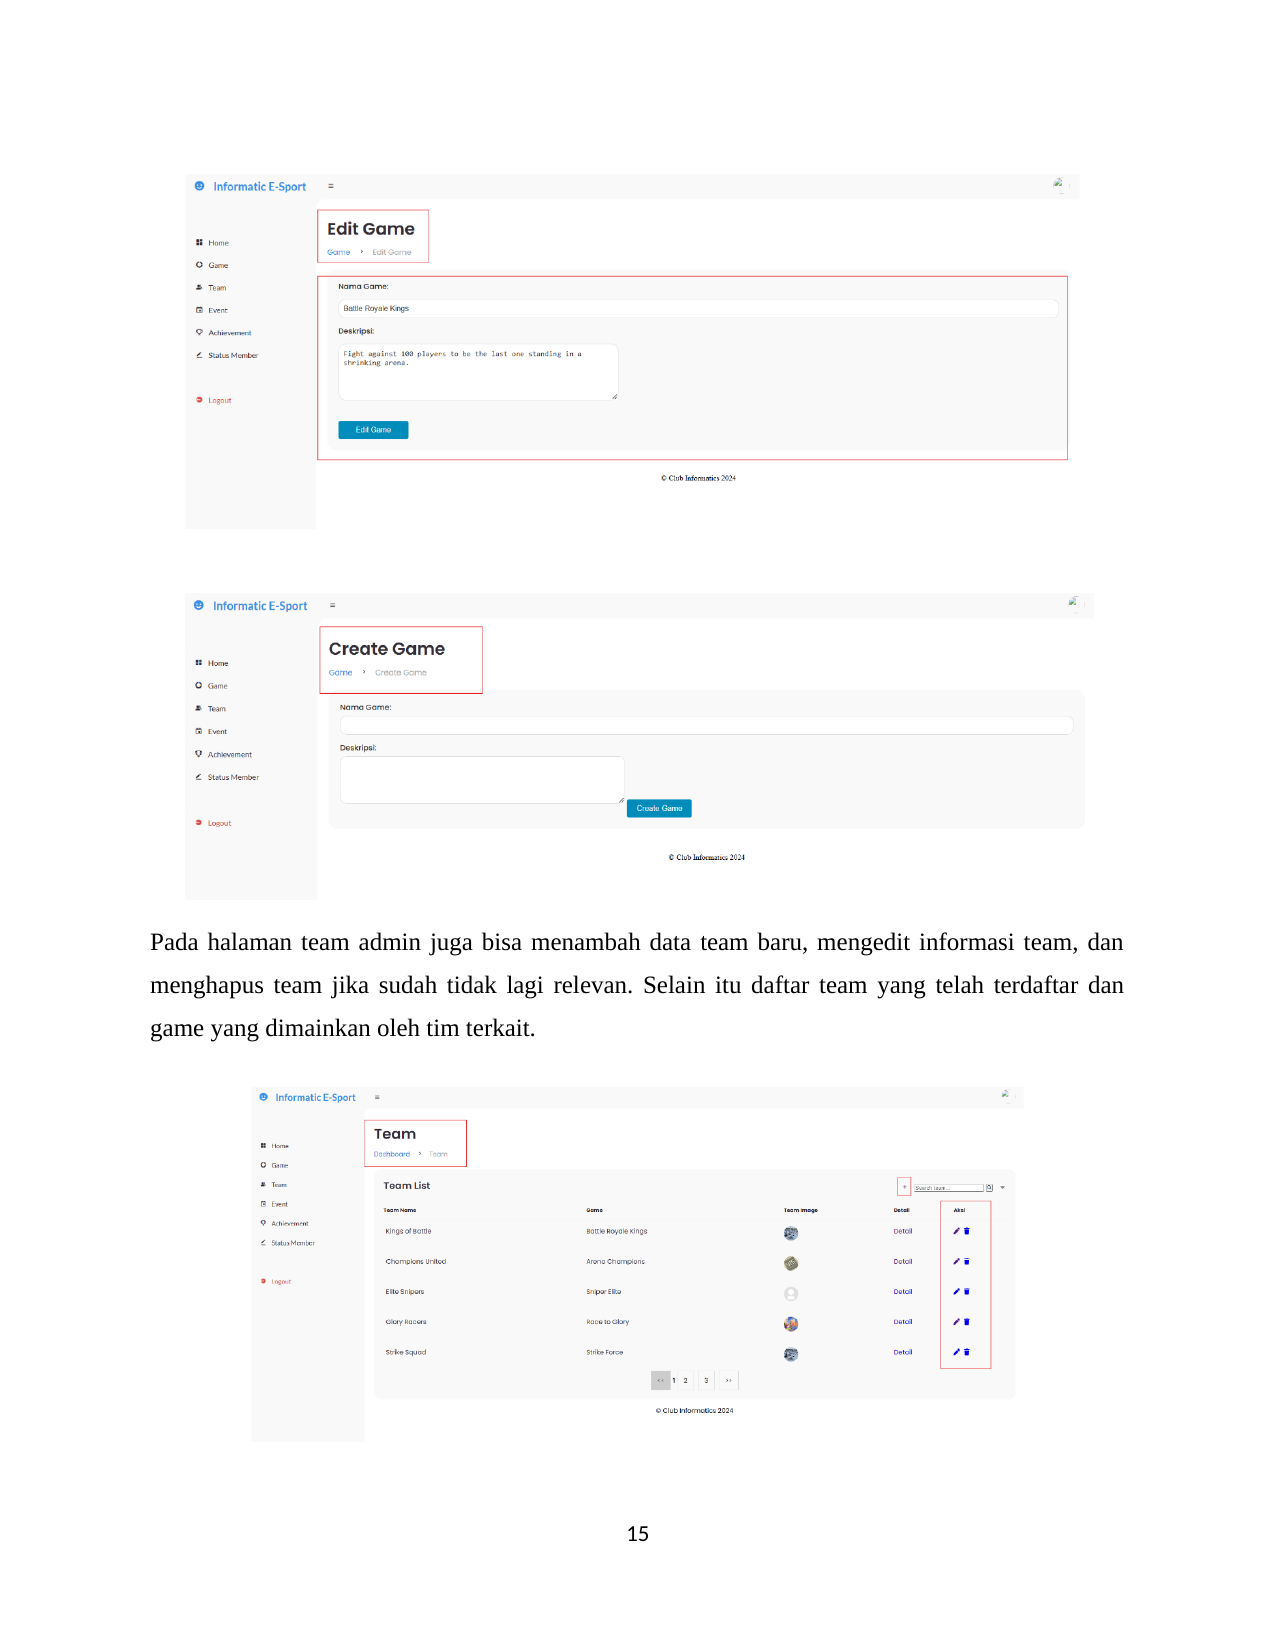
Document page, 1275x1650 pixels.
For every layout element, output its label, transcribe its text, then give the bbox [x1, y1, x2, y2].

picture [184, 593, 1095, 900]
text Pada halaman team admin juga bisa menambah data team baru, mengedit informasi team, dan menghapus team jika sudah tidak lagi relevan. Selain itu daftar team yang telah terdaftar dan game yang dimainkan oleh tim terkait. [150, 927, 1125, 1042]
picture [185, 174, 1080, 529]
picture [251, 1087, 1024, 1442]
